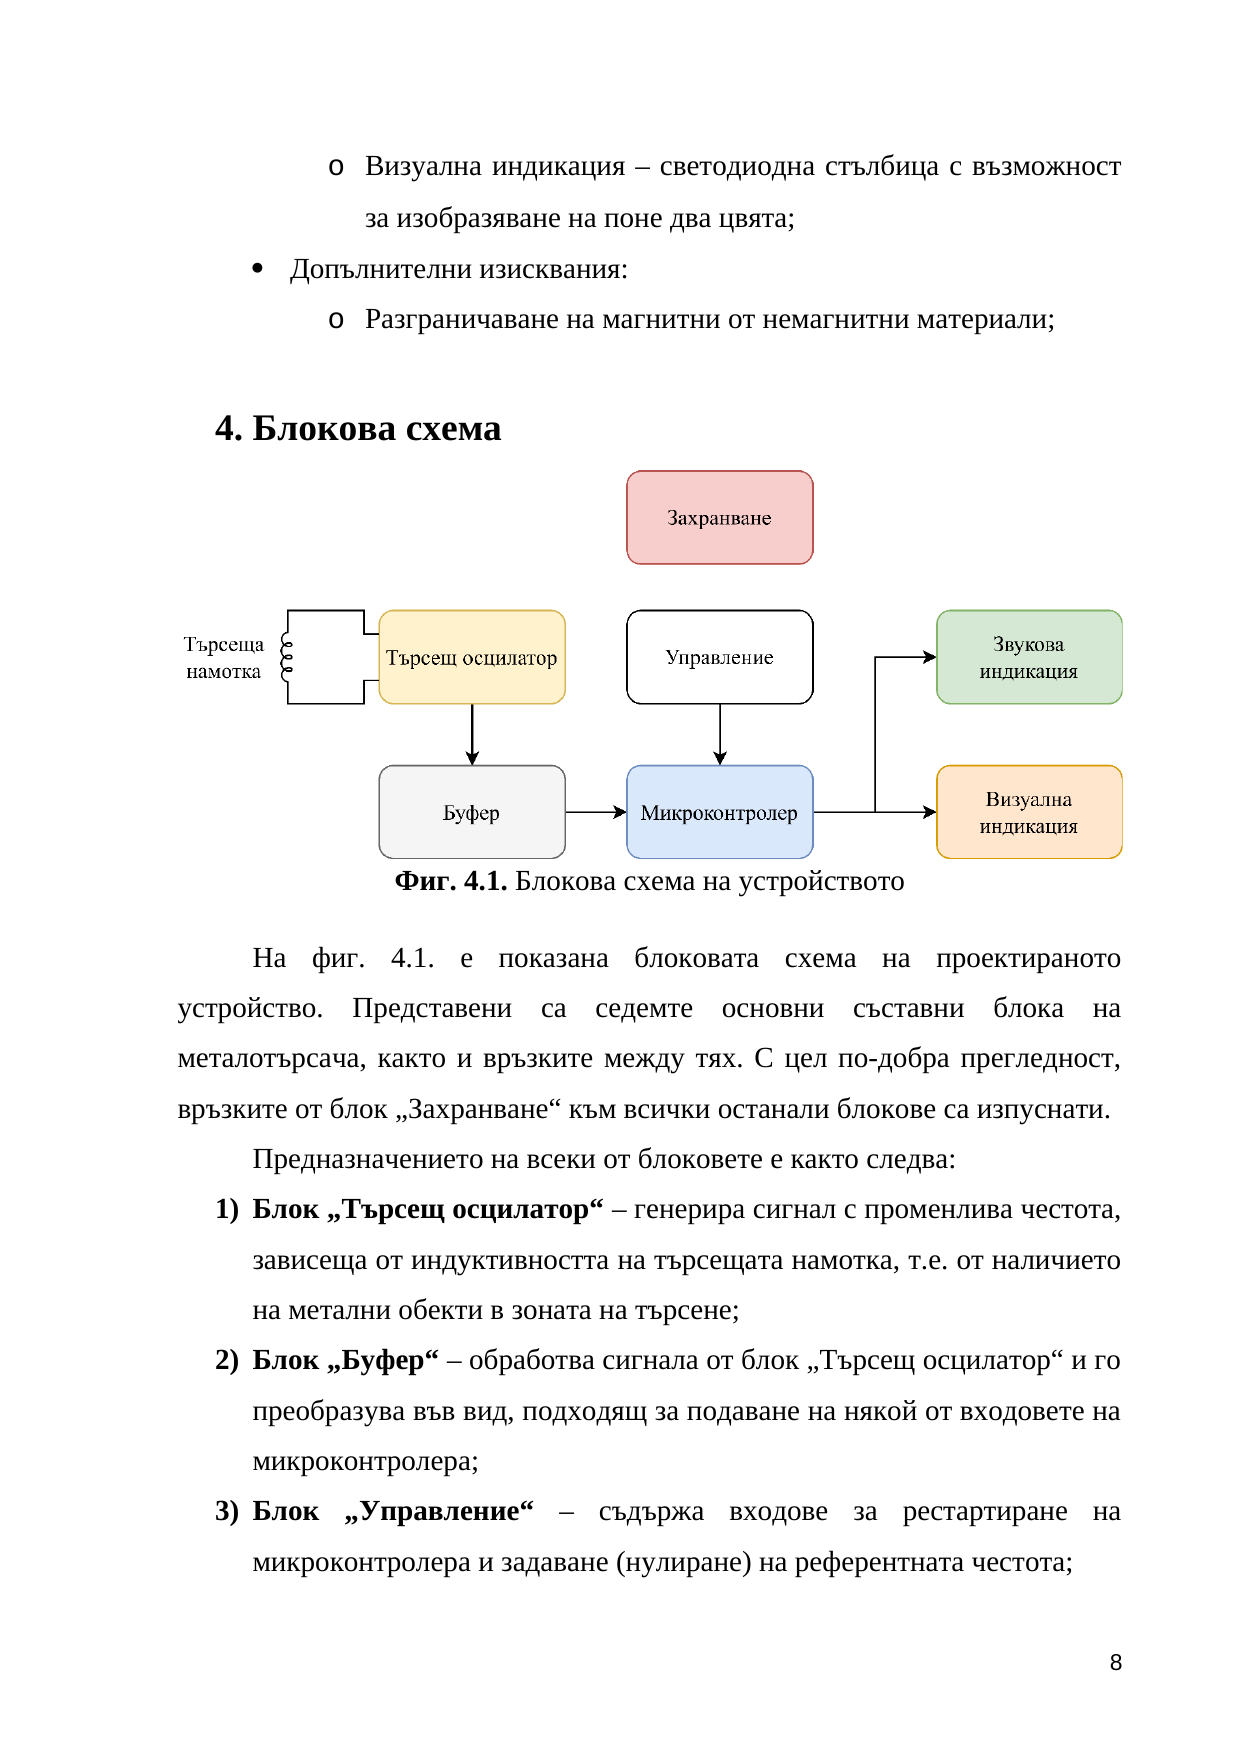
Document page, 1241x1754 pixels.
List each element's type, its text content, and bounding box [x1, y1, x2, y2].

list Блок „Управление“ – съдържа входове за рестартиране на микроконтролера и задаване (нулиране) на референтната честота; [215, 1493, 1122, 1577]
list Блок „Буфер“ – обработва сигнала от блок „Търсещ осцилатор“ и го преобразува във вид, подходящ за подаване на някой от входовете на микроконтролера; [215, 1342, 1122, 1477]
subtitle Блокова схема [215, 406, 1122, 449]
list Визуална индикация – светодиодна стълбица с възможност за изобразяване на поне два цвята; [327, 148, 1122, 234]
text На фиг. 4.1. е показана блоковата схема на проектираното устройство. Представени са седемте основни съставни блока на металотърсача, както и връзките между тях. С цел по-добра прегледност, връзките от блок „Захранване“ към всички останали блокове са изпуснати. [177, 940, 1122, 1124]
list Блок „Търсещ осцилатор“ – генерира сигнал с променлива честота, зависеща от индуктивността на търсещата намотка, т.е. от наличието на метални обекти в зоната на търсене; [215, 1191, 1122, 1326]
text Фиг. 4.1. Блокова схема на устройството [177, 863, 1122, 896]
picture [177, 470, 1123, 859]
list Допълнителни изисквания: [252, 251, 1122, 284]
text Предназначението на всеки от блоковете е както следва: [177, 1141, 1122, 1175]
list Разграничаване на магнитни от немагнитни материали; [327, 301, 1122, 337]
